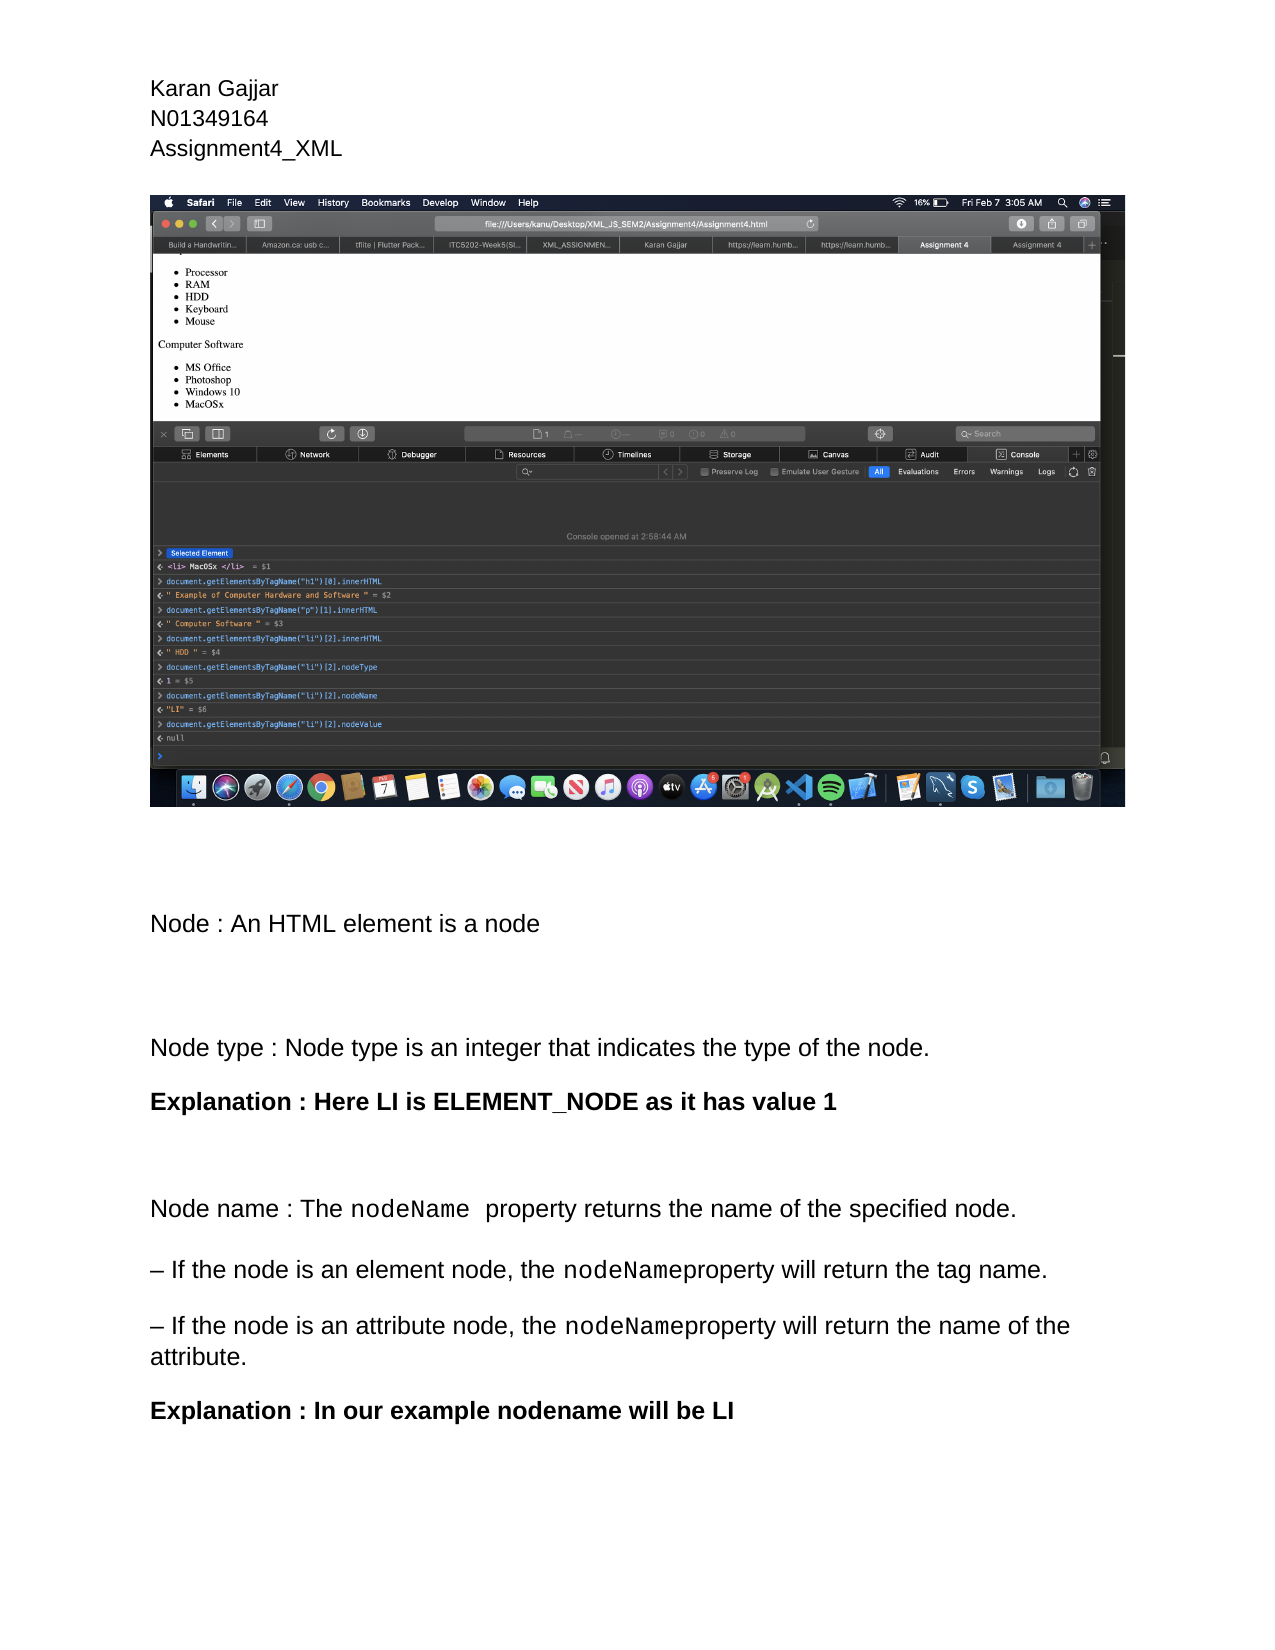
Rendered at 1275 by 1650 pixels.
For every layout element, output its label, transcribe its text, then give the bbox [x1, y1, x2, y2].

text Node : An HTML element is a node [150, 909, 1125, 938]
text – If the node is an element node, the nodeNameproperty will return the tag name. [150, 1255, 1125, 1286]
picture [150, 195, 1125, 807]
text Node name : The nodeName property returns the name of the specified node. [150, 1194, 1125, 1225]
text Explanation : Here LI is ELEMENT_NODE as it has value 1 [150, 1087, 1125, 1116]
text Node type : Node type is an integer that indicates the type of the node. [150, 1033, 1125, 1062]
text – If the node is an attribute node, the nodeNameproperty will return the name of the attribute. [150, 1311, 1125, 1371]
text Explanation : In our example nodename will be LI [150, 1396, 1125, 1424]
